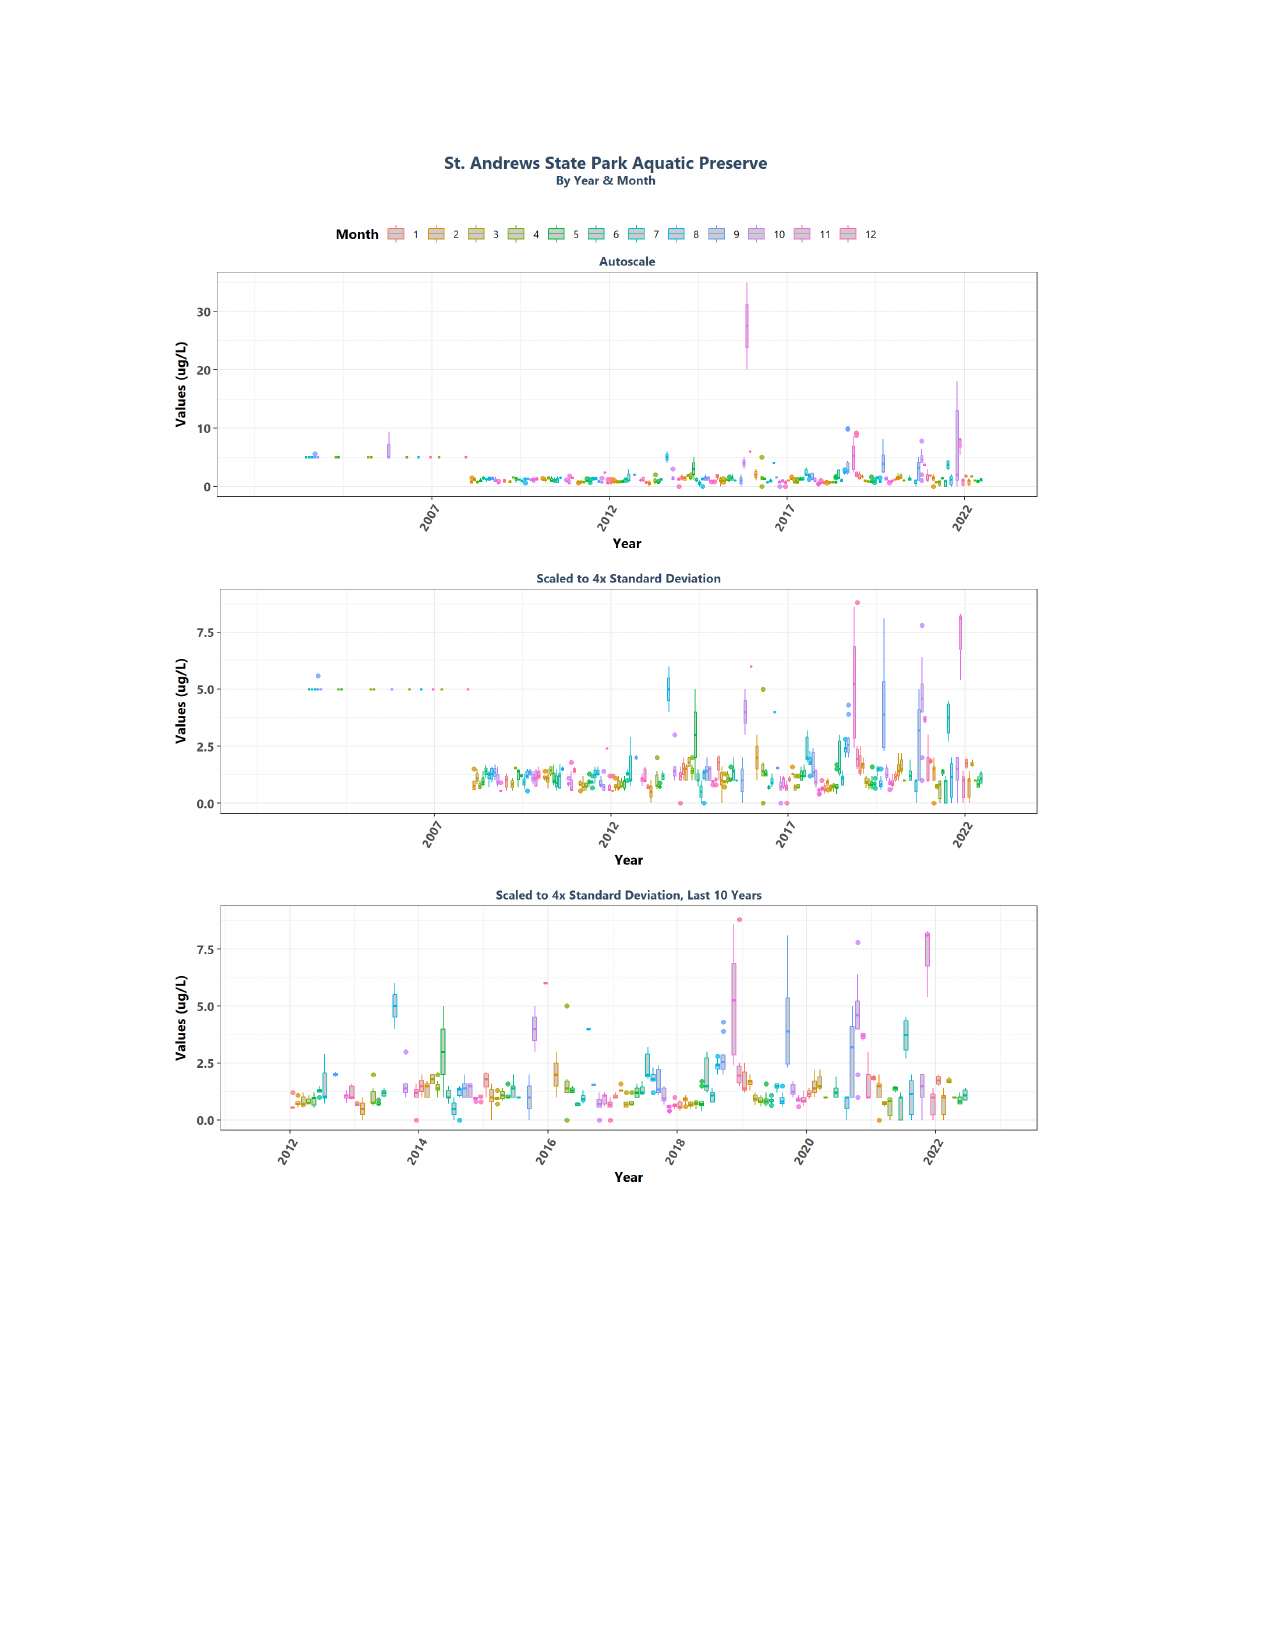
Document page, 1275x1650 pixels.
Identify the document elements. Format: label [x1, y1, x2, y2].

picture [168, 150, 1044, 1200]
